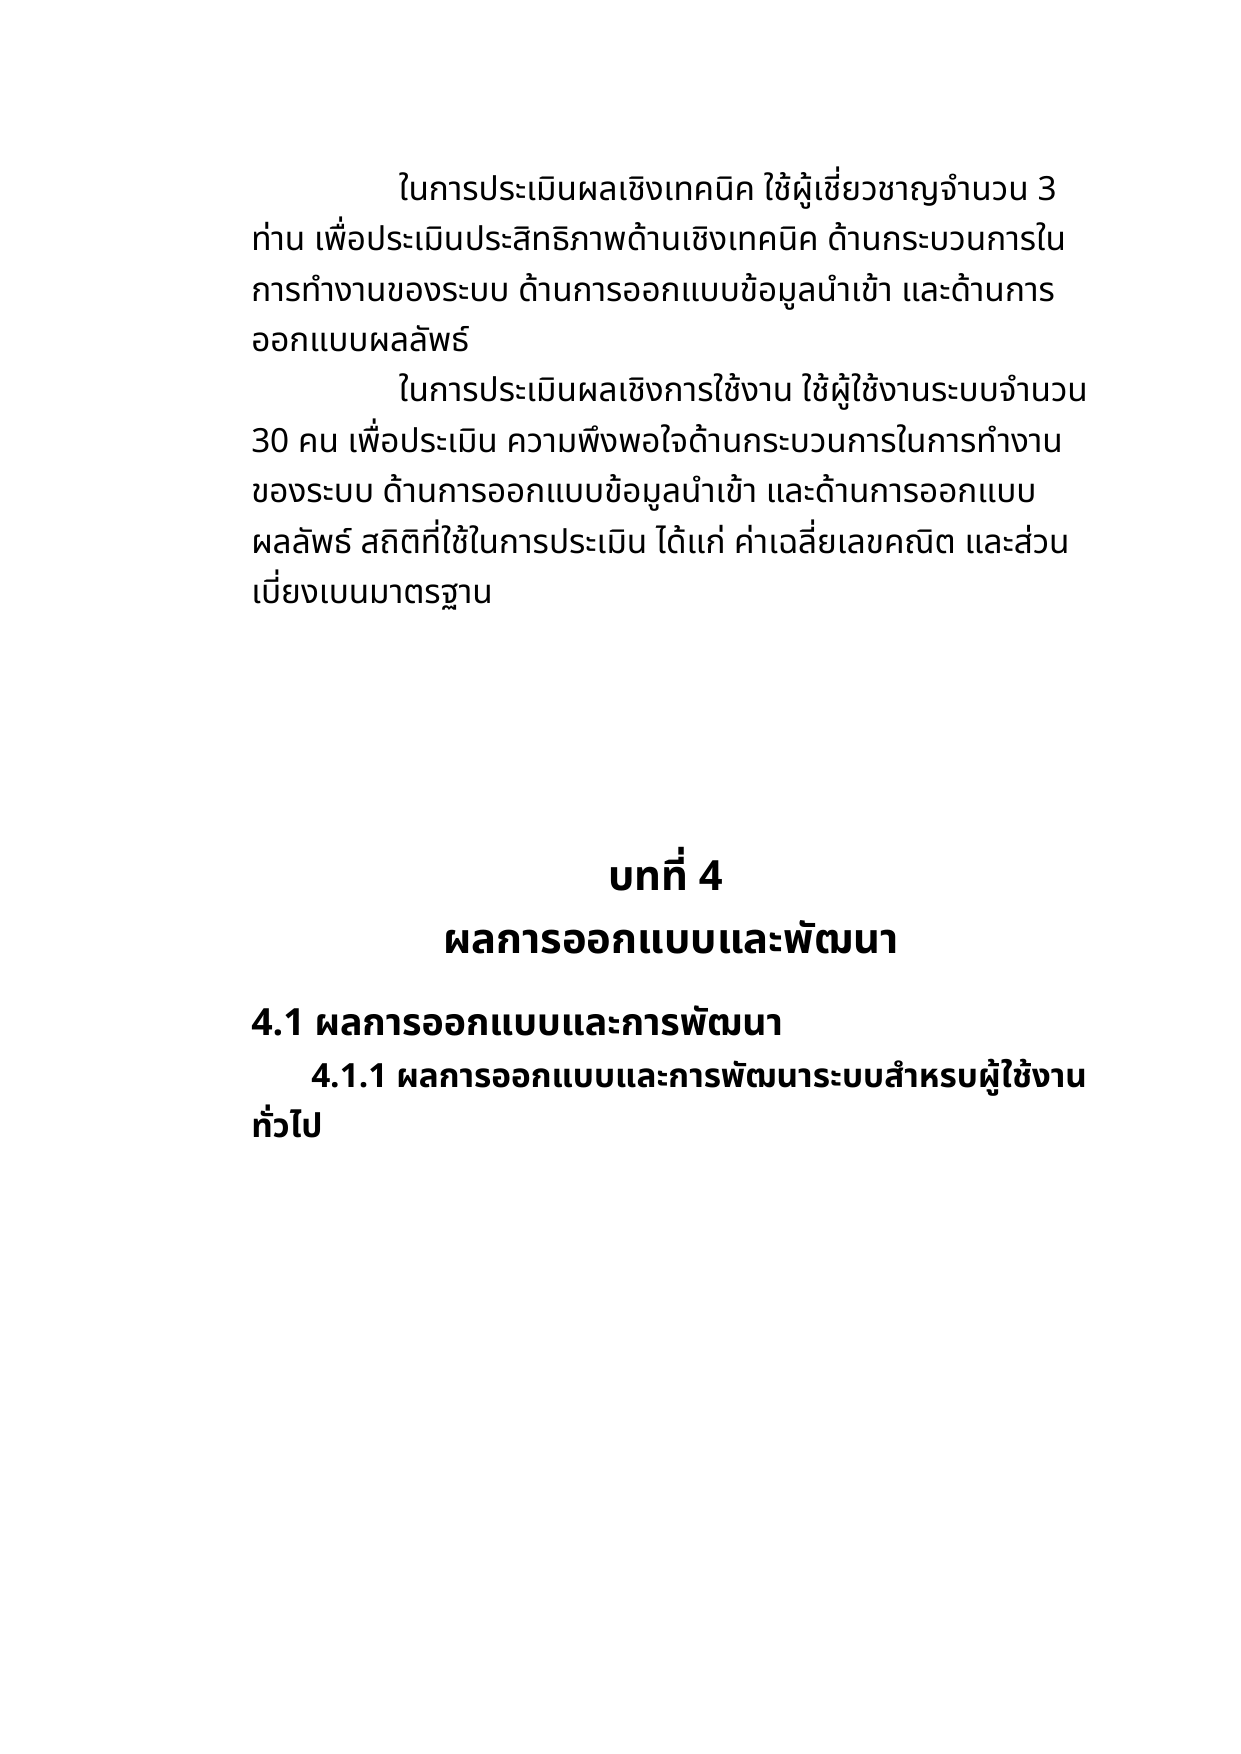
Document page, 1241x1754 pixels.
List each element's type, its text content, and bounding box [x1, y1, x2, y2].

subtitle 4.1.1 ผลการออกแบบและการพัฒนาระบบสำหรบผู้ใช้งานทั่วไป [251, 1052, 1090, 1153]
text ในการประเมินผลเชิงเทคนิค ใช้ผู้เชี่ยวชาญจำนวน 3 ท่าน เพื่อประเมินประสิทธิภาพด้านเชิงเทคนิค ด้านกระบวนการในการทำงานของระบบ ด้านการออกแบบข้อมูลนำเข้า และด้านการออกแบบผลลัพธ์ [251, 164, 1090, 366]
text ในการประเมินผลเชิงการใช้งาน ใช้ผู้ใช้งานระบบจำนวน 30 คน เพื่อประเมิน ความพึงพอใจด้านกระบวนการในการทำงานของระบบ ด้านการออกแบบข้อมูลนำเข้า และด้านการออกแบบผลลัพธ์ สถิติที่ใช้ในการประเมิน ได้แก่ ค่าเฉลี่ยเลขคณิต และส่วนเบี่ยงเบนมาตรฐาน [251, 366, 1090, 619]
subtitle 4.1 ผลการออกแบบและการพัฒนา [251, 995, 1090, 1052]
subtitle บทที่ 4 ผลการออกแบบและพัฒนา [251, 846, 1090, 972]
